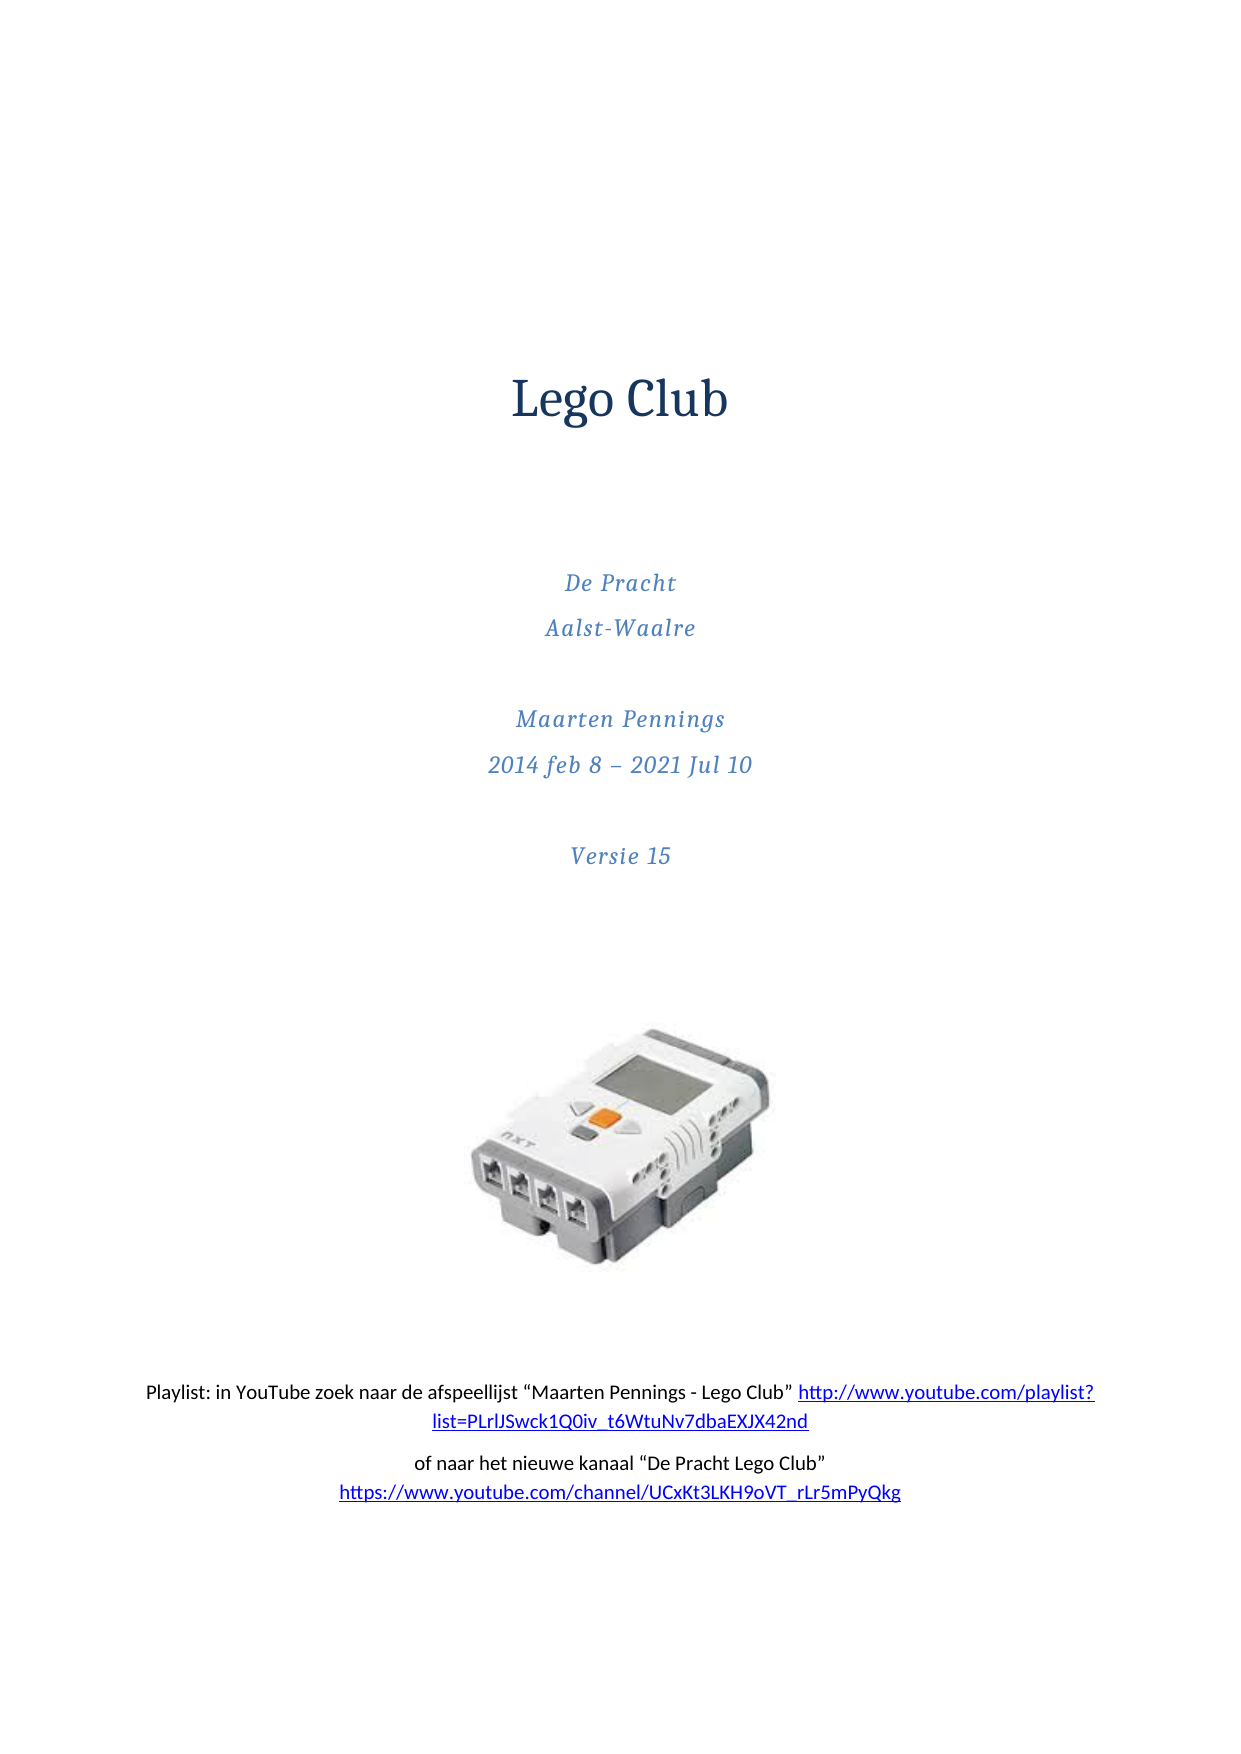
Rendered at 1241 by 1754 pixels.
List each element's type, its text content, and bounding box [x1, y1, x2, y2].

subtitle De Pracht [112, 569, 1128, 597]
subtitle Maarten Pennings [112, 705, 1128, 734]
picture [464, 1022, 777, 1272]
text Playlist: in YouTube zoek naar de afspeellijst “Maarten Pennings - Lego Club” http://www.youtube.com/playlist?list=PLrlJSwck1Q0iv_t6WtuNv7dbaEXJX42nd [112, 1379, 1128, 1434]
subtitle Aalst-Waalre [112, 614, 1128, 643]
text of naar het nieuwe kanaal “De Pracht Lego Club” https://www.youtube.com/channel/UCxKt3LKH9oVT_rLr5mPyQkg [112, 1450, 1128, 1505]
title Lego Club [112, 367, 1128, 429]
subtitle 2014 feb 8 – 2021 Jul 10 [112, 751, 1128, 779]
